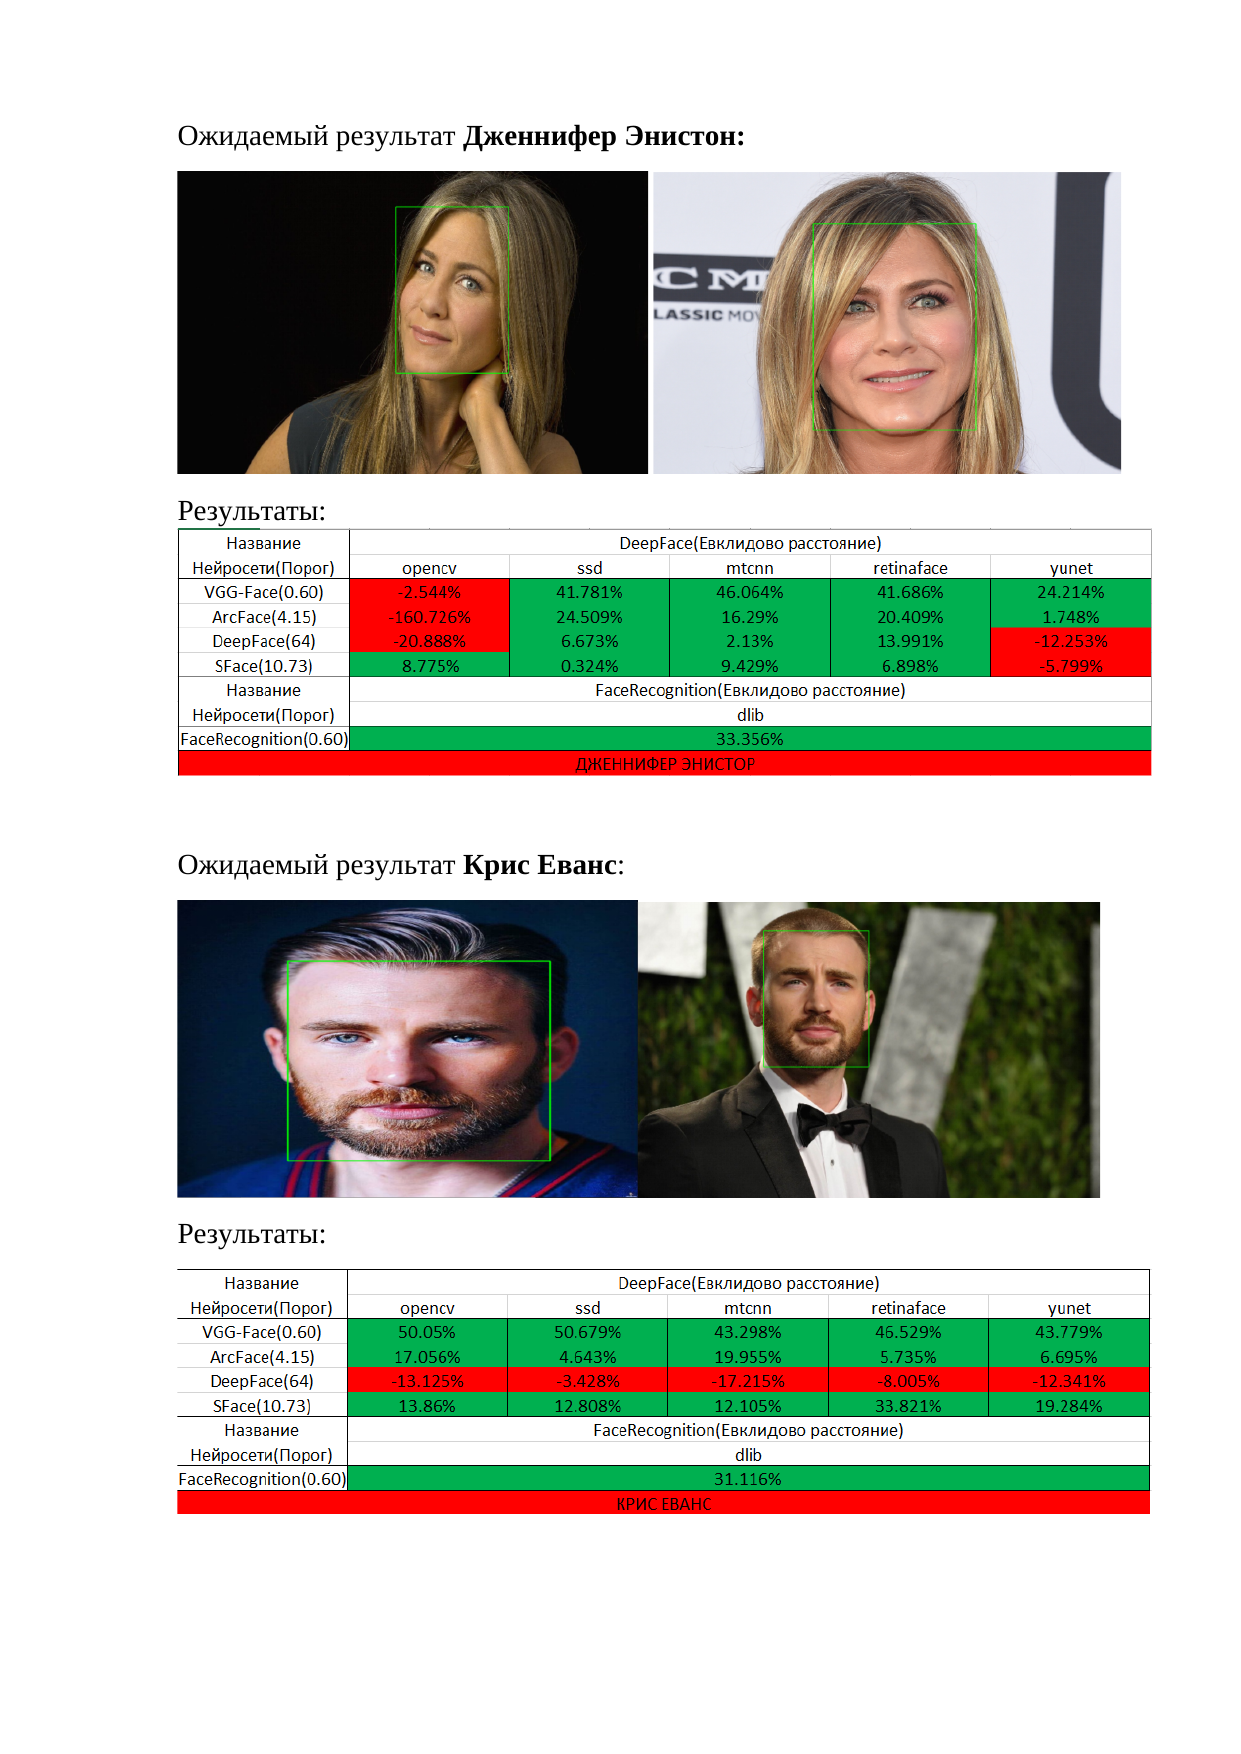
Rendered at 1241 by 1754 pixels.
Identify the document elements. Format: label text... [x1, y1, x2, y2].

picture [177, 171, 649, 474]
picture [177, 528, 1152, 776]
text Результаты: [177, 493, 1152, 528]
picture [177, 900, 1101, 1198]
picture [177, 1269, 1152, 1514]
text Результаты: [177, 1216, 1152, 1250]
picture [653, 172, 1122, 474]
text Ожидаемый результат Дженнифер Энистон: [177, 118, 1152, 152]
text Ожидаемый результат Крис Еванс: [177, 847, 1152, 881]
